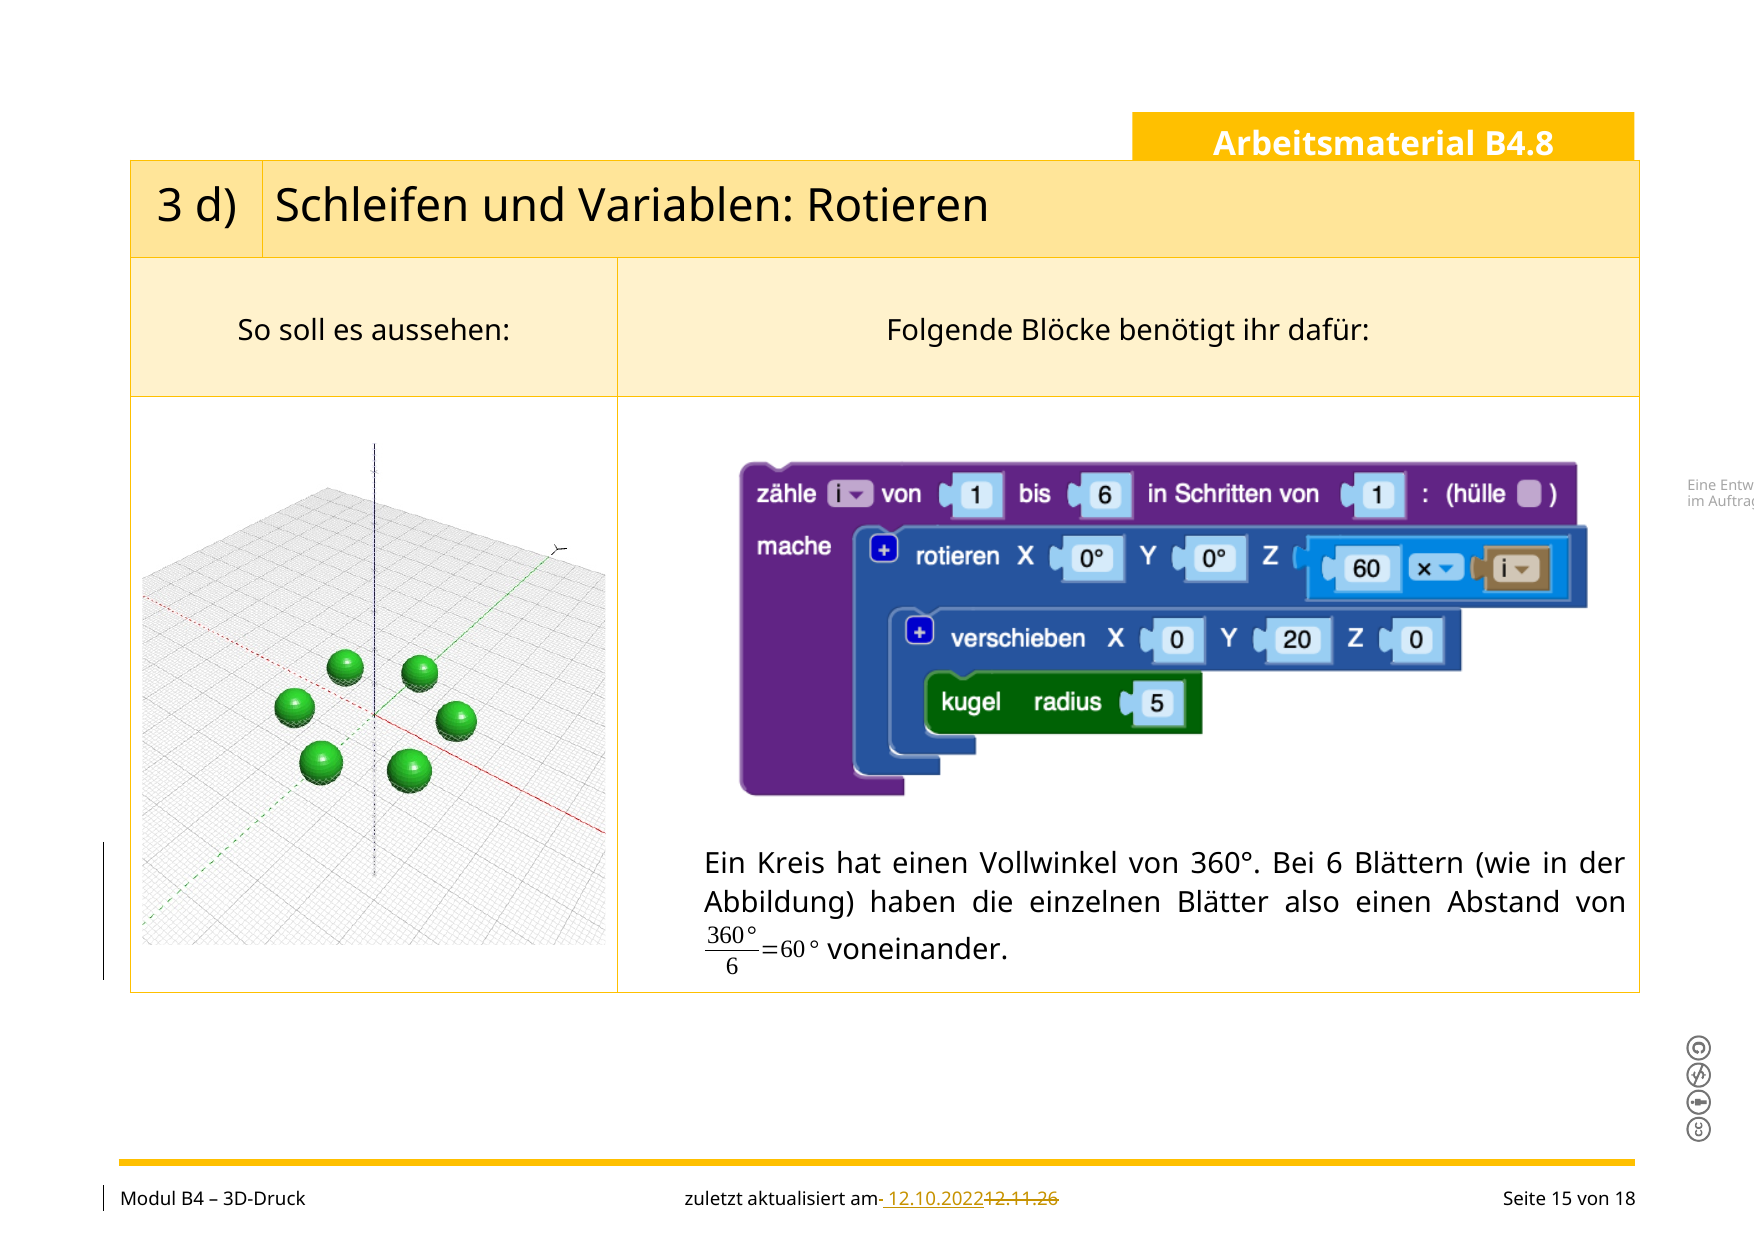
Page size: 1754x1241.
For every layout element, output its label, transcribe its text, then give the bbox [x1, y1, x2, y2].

table_cell [131, 397, 617, 992]
table_header 3 d) [131, 161, 262, 257]
table_header Schleifen und Variablen: Rotieren [263, 161, 1639, 257]
picture [703, 421, 1634, 830]
table_cell Folgende Blöcke benötigt ihr dafür: [618, 258, 1639, 396]
picture [142, 443, 606, 945]
table_cell So soll es aussehen: [131, 258, 617, 396]
table_cell Ein Kreis hat einen Vollwinkel von 360°. Bei 6 Blättern (wie in der Abbildung) haben die einzelnen Blätter also einen Abstand von voneinander. [618, 397, 1639, 992]
